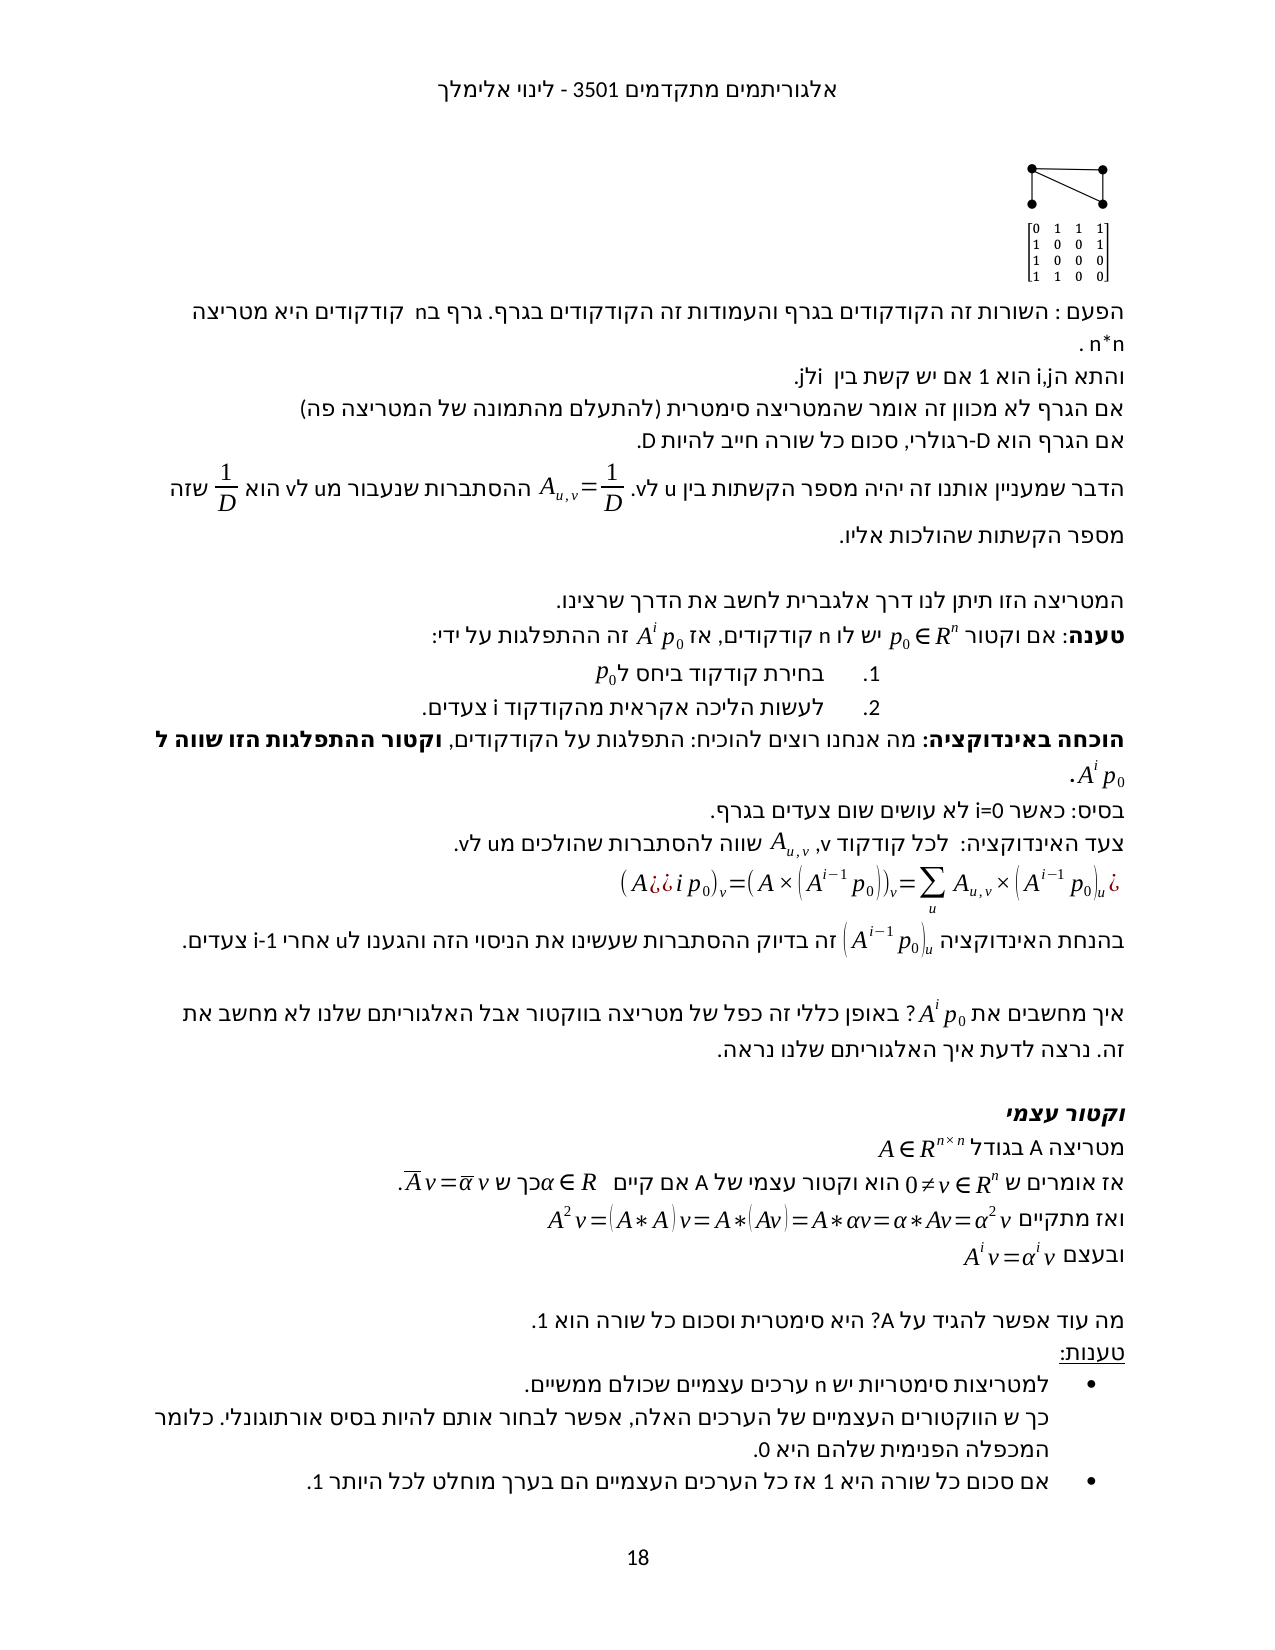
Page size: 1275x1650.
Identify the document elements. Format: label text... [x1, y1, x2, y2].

list למטריצות סימטריות יש n ערכים עצמיים שכולם ממשיים. כך ש הווקטורים העצמיים של הערכים האלה, אפשר לבחור אותם להיות בסיס אורתוגונלי. כלומר המכפלה הפנימית שלהם היא 0. [150, 1371, 1087, 1463]
list לעשות הליכה אקראית מהקודקוד i צעדים. [150, 693, 862, 721]
text אם הגרף לא מכוון זה אומר שהמטריצה סימטרית (להתעלם מהתמונה של המטריצה פה) [150, 394, 1125, 422]
text וקטור עצמי [150, 1099, 1125, 1127]
text המטריצה הזו תיתן לנו דרך אלגברית לחשב את הדרך שרצינו. [150, 586, 1125, 614]
picture [1002, 150, 1125, 294]
text הוכחה באינדוקציה: מה אנחנו רוצים להוכיח: התפלגות על הקודקודים, וקטור ההתפלגות הזו שווה ל. [150, 725, 1125, 792]
text אם הגרף הוא D-רגולרי, סכום כל שורה חייב להיות D. [150, 426, 1125, 454]
text בסיס: כאשר i=0 לא עושים שום צעדים בגרף. [150, 796, 1125, 824]
text הדבר שמעניין אותנו זה יהיה מספר הקשתות בין u לv. ההסתברות שנעבור מu לv הוא שזה מספר הקשתות שהולכות אליו. [150, 458, 1125, 549]
text מה עוד אפשר להגיד על A? היא סימטרית וסכום כל שורה הוא 1. [150, 1306, 1125, 1334]
text מטריצה A בגודל [150, 1131, 1125, 1162]
text הפעם : השורות זה הקודקודים בגרף והעמודות זה הקודקודים בגרף. גרף בn קודקודים היא מטריצה n*n . [150, 297, 1125, 358]
list אם סכום כל שורה היא 1 אז כל הערכים העצמיים הם בערך מוחלט לכל היותר 1. [150, 1467, 1087, 1495]
text איך מחשבים את ? באופן כללי זה כפל של מטריצה בווקטור אבל האלגוריתם שלנו לא מחשב את זה. נרצה לדעת איך האלגוריתם שלנו נראה. [150, 996, 1125, 1063]
text טענות: [150, 1338, 1125, 1366]
text אז אומרים ש הוא וקטור עצמי של A אם קיים כך ש . [150, 1167, 1125, 1198]
text בהנחת האינדוקציה זה בדיוק ההסתברות שעשינו את הניסוי הזה והגענו לu אחרי i-1 צעדים. [150, 921, 1125, 959]
list בחירת קודקוד ביחס ל [150, 657, 862, 688]
text טענה: אם וקטור יש לו n קודקודים, אז זה ההתפלגות על ידי: [150, 618, 1125, 653]
text והתא הi,j הוא 1 אם יש קשת בין iלj. [150, 362, 1125, 390]
text ובעצם [150, 1239, 1125, 1270]
text ואז מתקיים [150, 1202, 1125, 1234]
text צעד האינדוקציה: לכל קודקוד v, שווה להסתברות שהולכים מu לv. [150, 828, 1125, 859]
